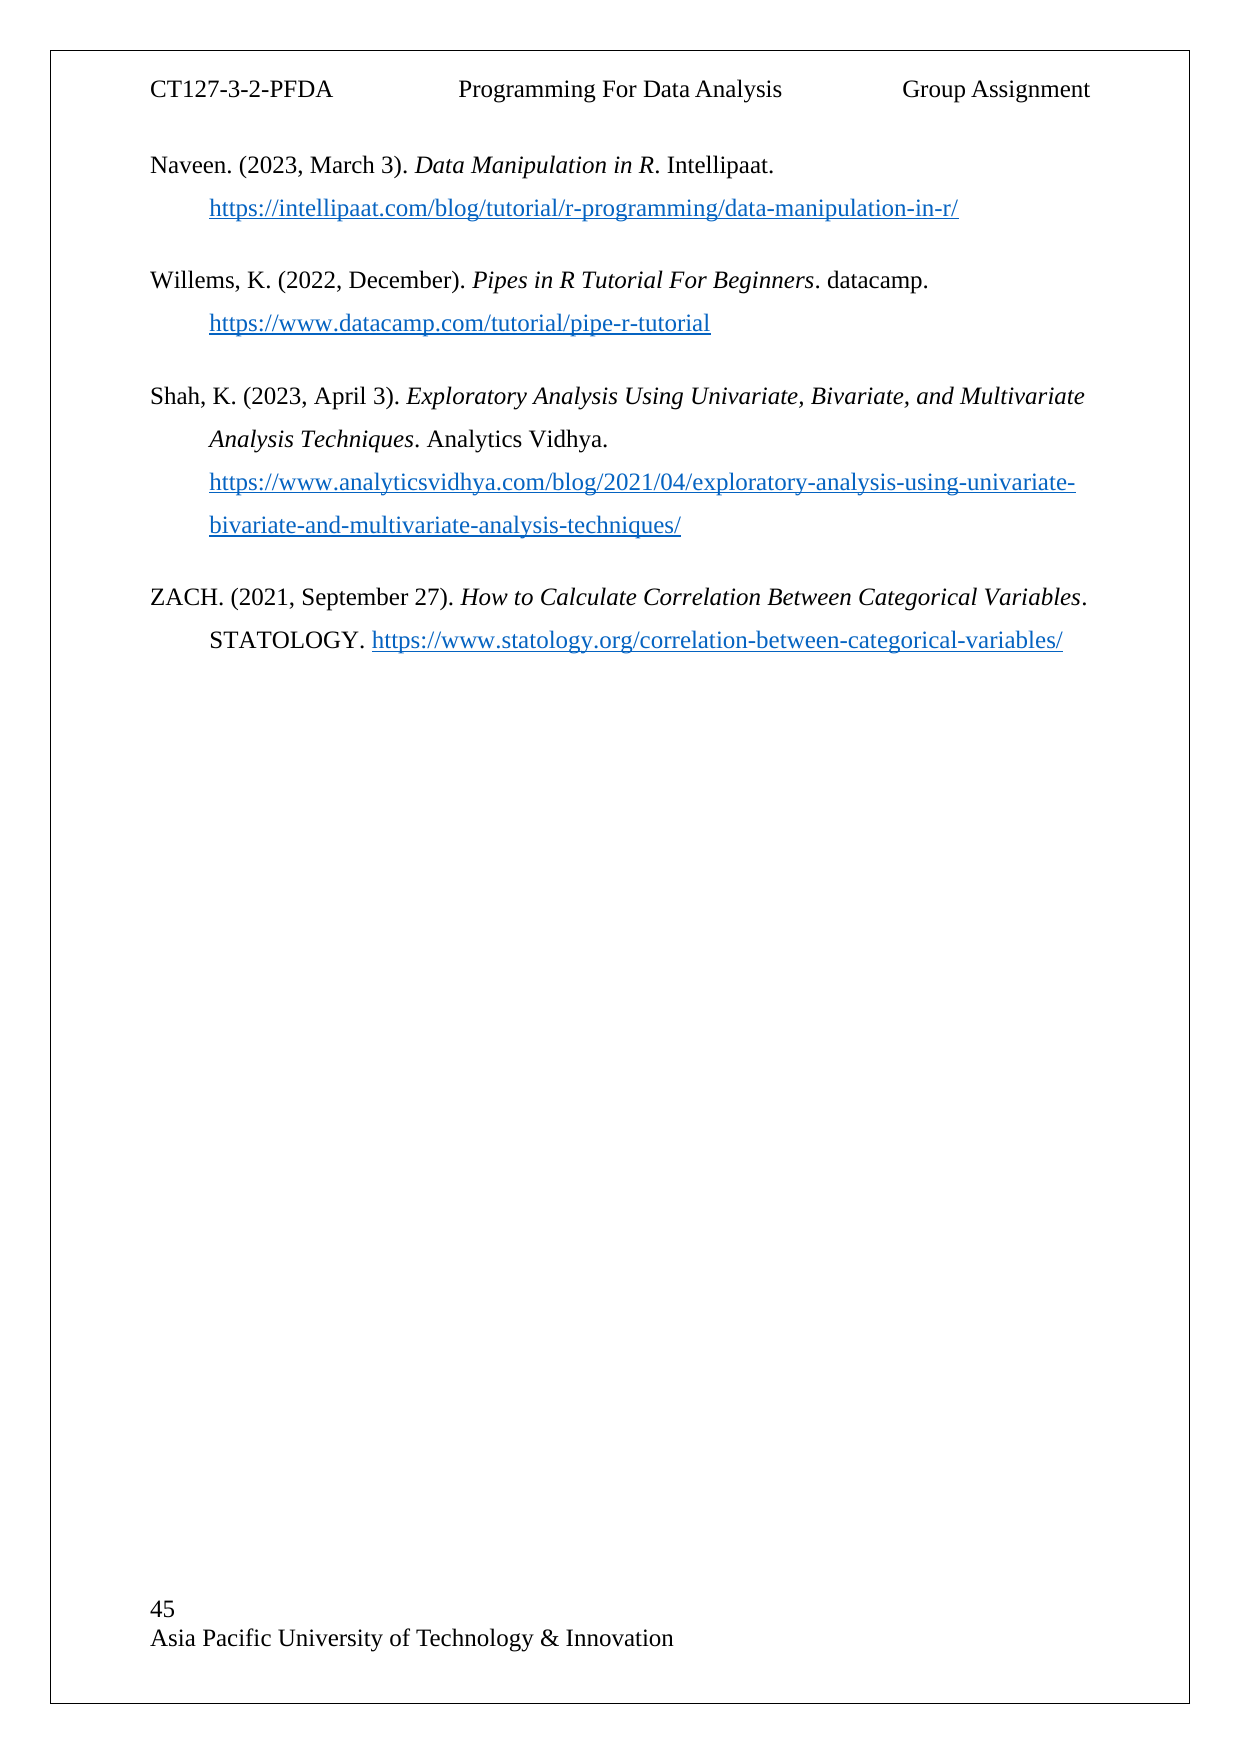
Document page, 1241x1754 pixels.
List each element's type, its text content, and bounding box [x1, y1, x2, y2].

text Willems, K. (2022, December). Pipes in R Tutorial For Beginners. datacamp. https://www.datacamp.com/tutorial/pipe-r-tutorial [150, 265, 1090, 337]
text Naveen. (2023, March 3). Data Manipulation in R. Intellipaat. https://intellipaat.com/blog/tutorial/r-programming/data-manipulation-in-r/ [150, 150, 1090, 222]
text Shah, K. (2023, April 3). Exploratory Analysis Using Univariate, Bivariate, and Multivariate Analysis Techniques. Analytics Vidhya. https://www.analyticsvidhya.com/blog/2021/04/exploratory-analysis-using-univariate-bivariate-and-multivariate-analysis-techniques/ [150, 381, 1090, 539]
text ZACH. (2021, September 27). How to Calculate Correlation Between Categorical Variables. STATOLOGY. https://www.statology.org/correlation-between-categorical-variables/ [150, 582, 1090, 654]
